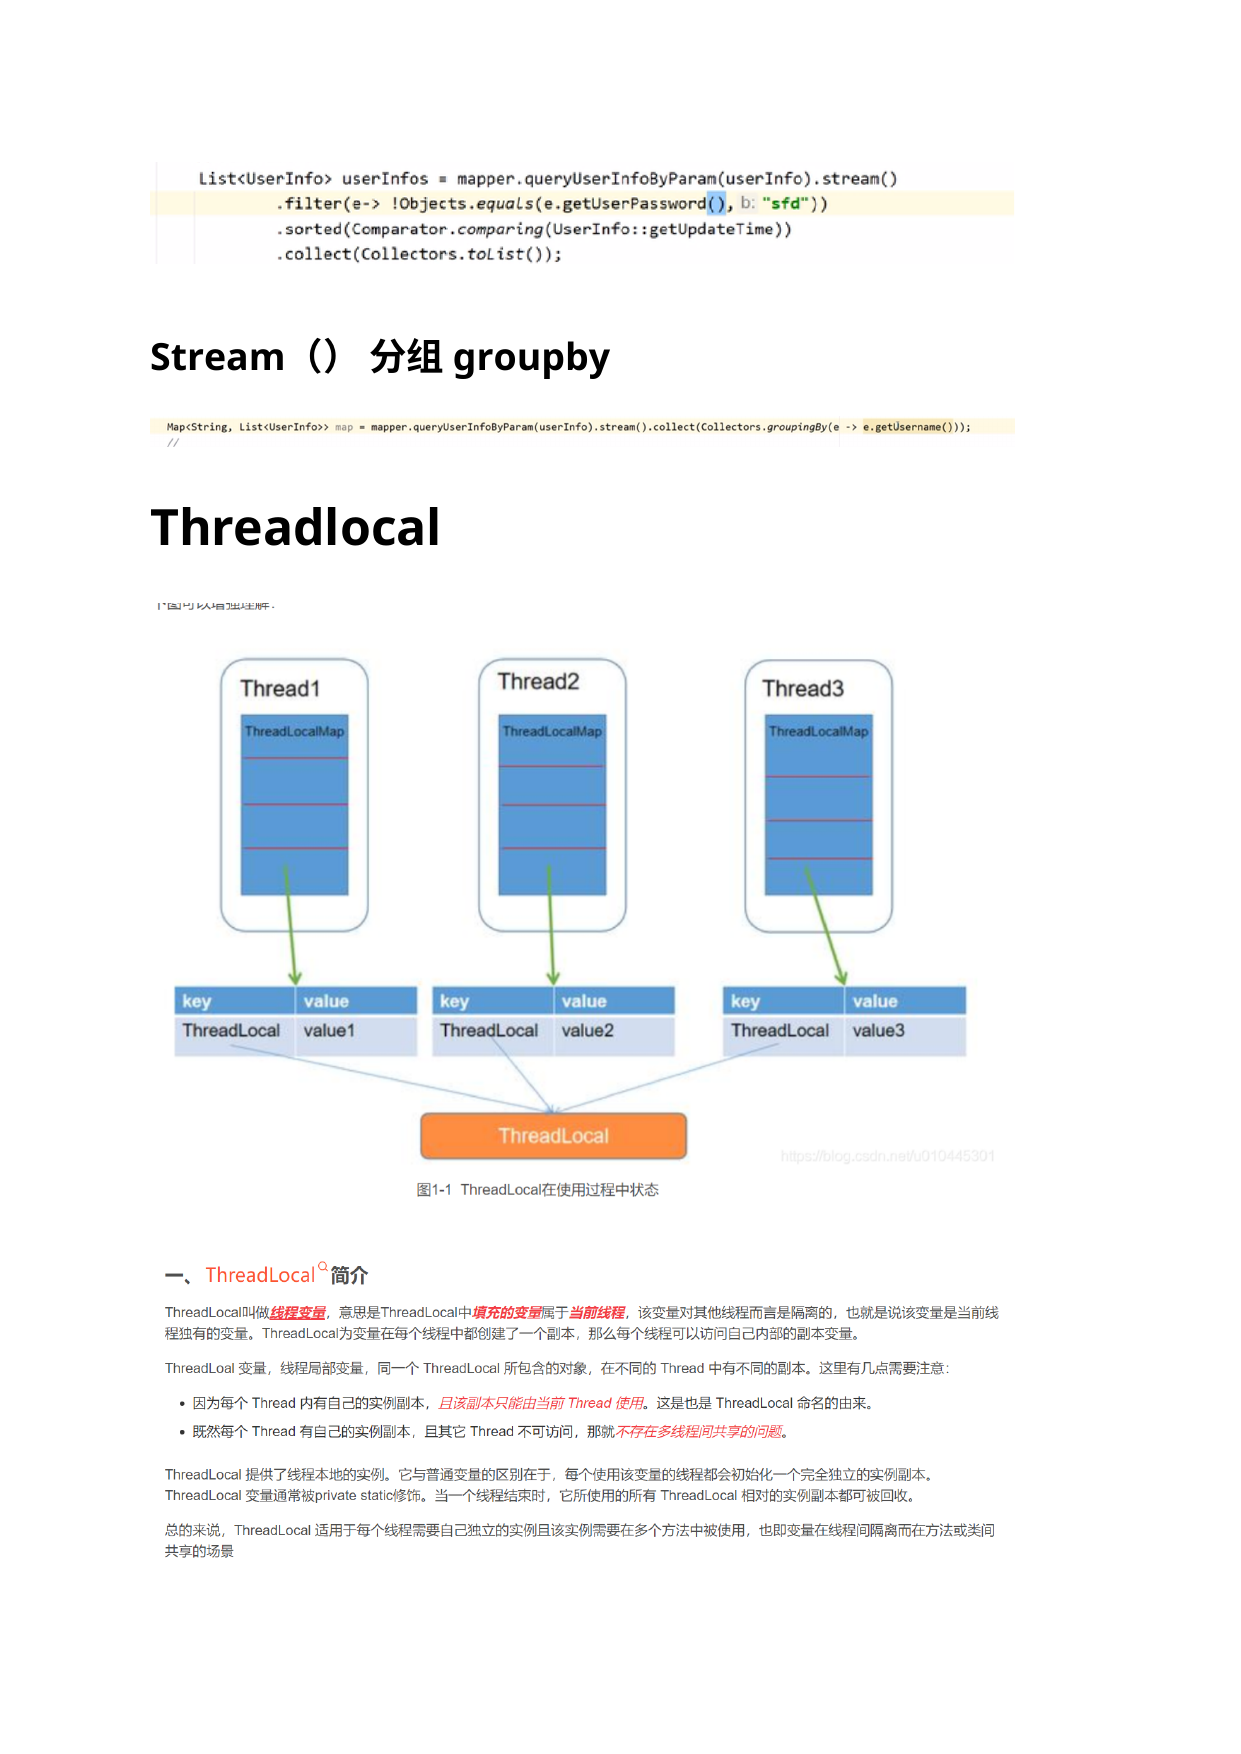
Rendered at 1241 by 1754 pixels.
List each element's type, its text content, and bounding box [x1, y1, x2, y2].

subtitle Stream（） 分组 groupby [150, 321, 1090, 386]
picture [150, 162, 1015, 264]
subtitle Threadlocal [150, 477, 1090, 574]
picture [150, 1253, 1015, 1567]
picture [150, 603, 1015, 1205]
picture [150, 416, 1015, 447]
